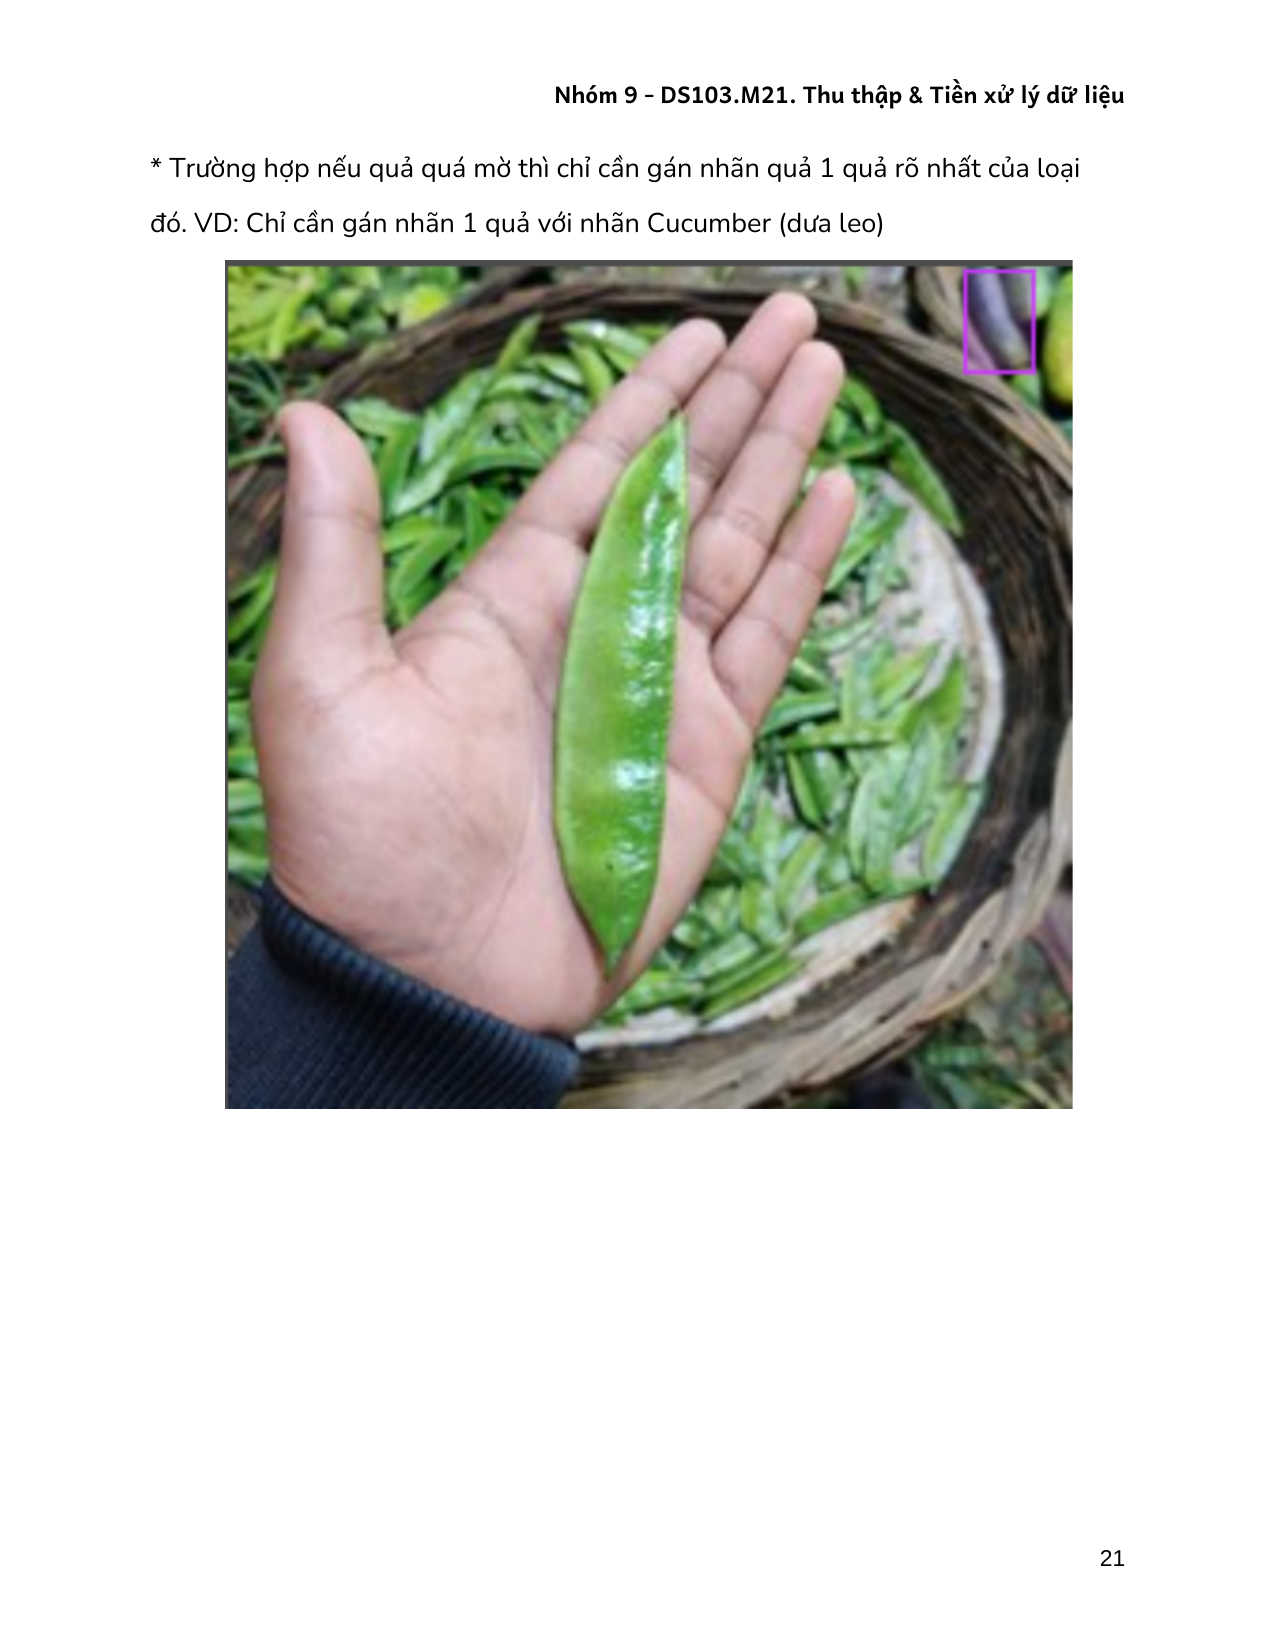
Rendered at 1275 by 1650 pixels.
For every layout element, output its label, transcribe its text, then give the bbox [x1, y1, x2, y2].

text * Trường hợp nếu quả quá mờ thì chỉ cần gán nhãn quả 1 quả rõ nhất của loại đó. VD: Chỉ cần gán nhãn 1 quả với nhãn Cucumber (dưa leo) [150, 150, 1125, 242]
picture [225, 260, 1073, 1109]
